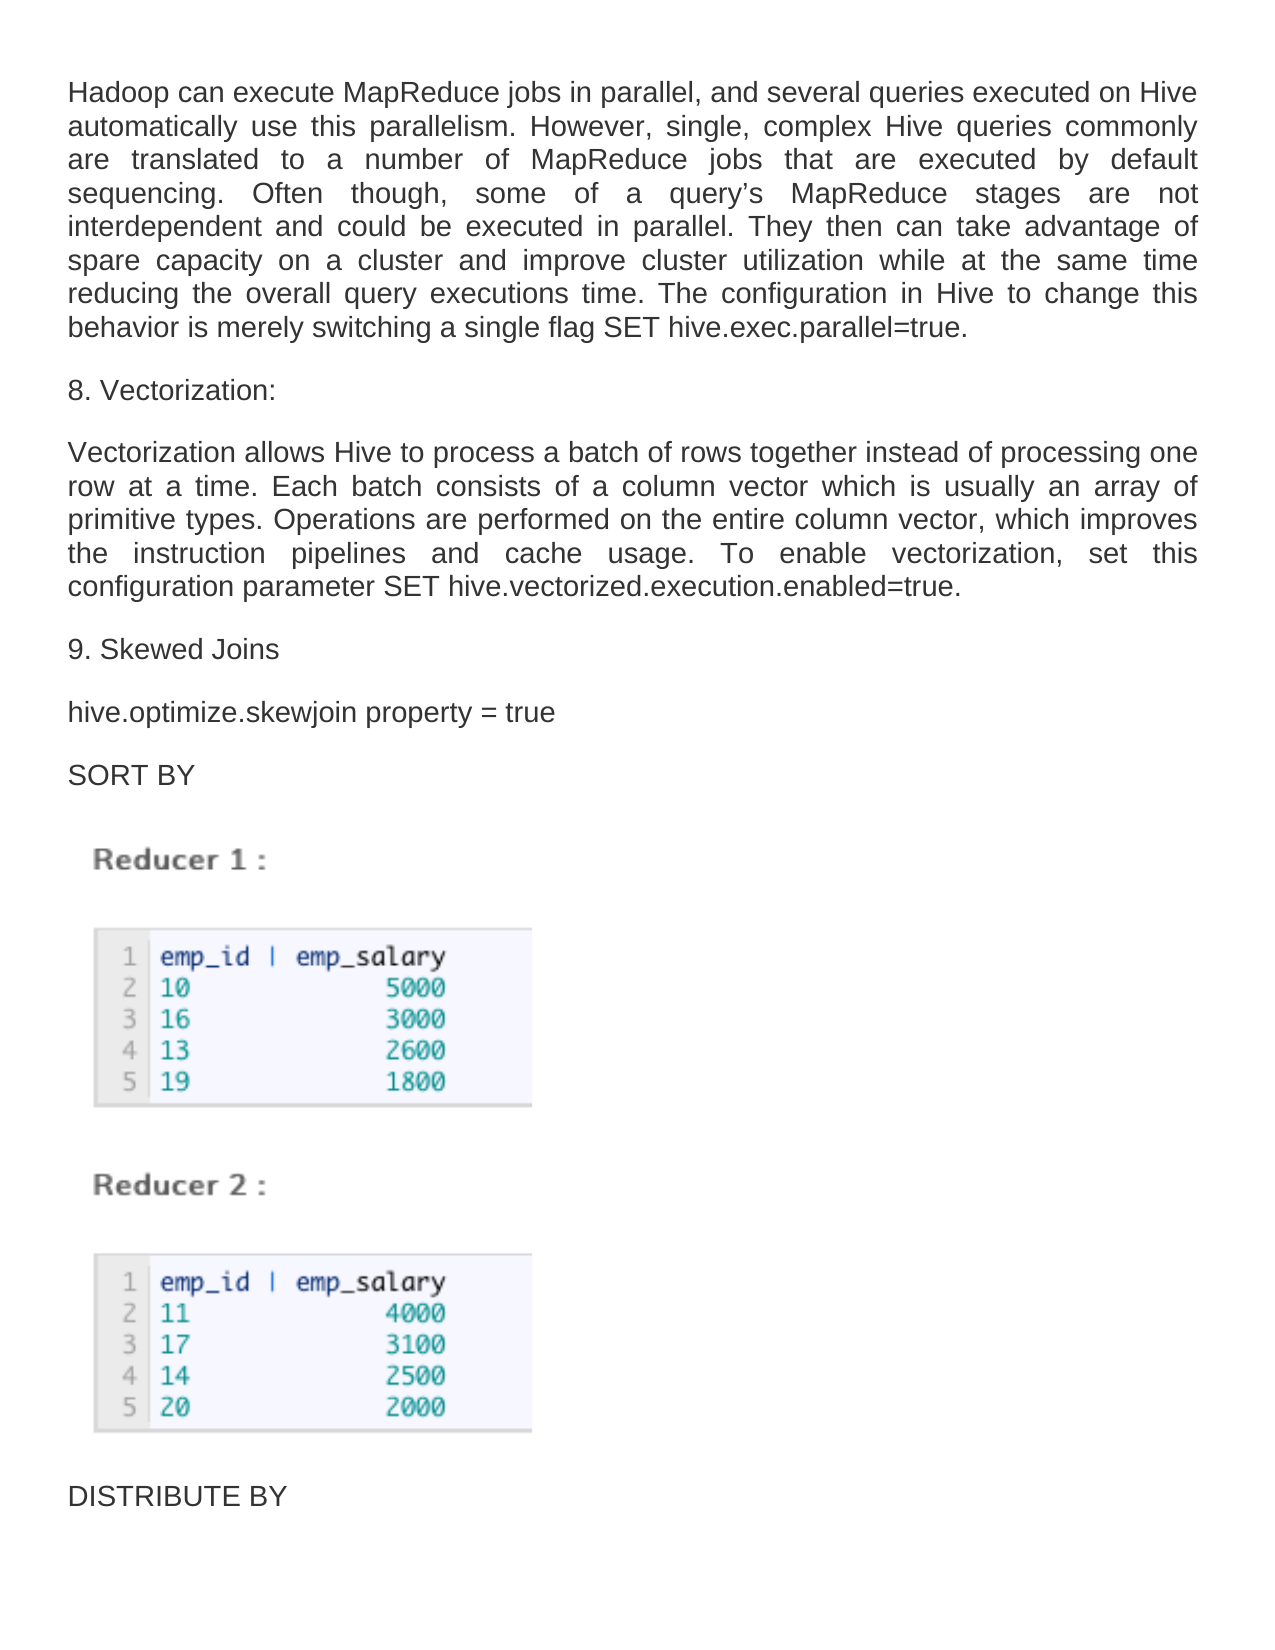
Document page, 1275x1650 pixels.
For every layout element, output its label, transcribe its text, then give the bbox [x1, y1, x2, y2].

text SORT BY [67, 757, 1200, 791]
picture [67, 820, 533, 1450]
text Vectorization allows Hive to process a batch of rows together instead of processing one row at a time. Each batch consists of a column vector which is usually an array of primitive types. Operations are performed on the entire column vector, which improves the instruction pipelines and cache usage. To enable vectorization, set this configuration parameter SET hive.vectorized.execution.enabled=true. [67, 435, 1200, 603]
text 9. Skewed Joins [67, 632, 1200, 666]
text hive.optimize.skewjoin property = true [67, 695, 1200, 728]
text 8. Vectorization: [67, 372, 1200, 406]
text Hadoop can execute MapReduce jobs in parallel, and several queries executed on Hive automatically use this parallelism. However, single, complex Hive queries commonly are translated to a number of MapReduce jobs that are executed by default sequencing. Often though, some of a query’s MapReduce stages are not interdependent and could be executed in parallel. They then can take advantage of spare capacity on a cluster and improve cluster utilization while at the same time reducing the overall query executions time. The configuration in Hive to change this behavior is merely switching a single flag SET hive.exec.parallel=true. [67, 75, 1200, 343]
text DISTRIBUTE BY [67, 1478, 1200, 1512]
